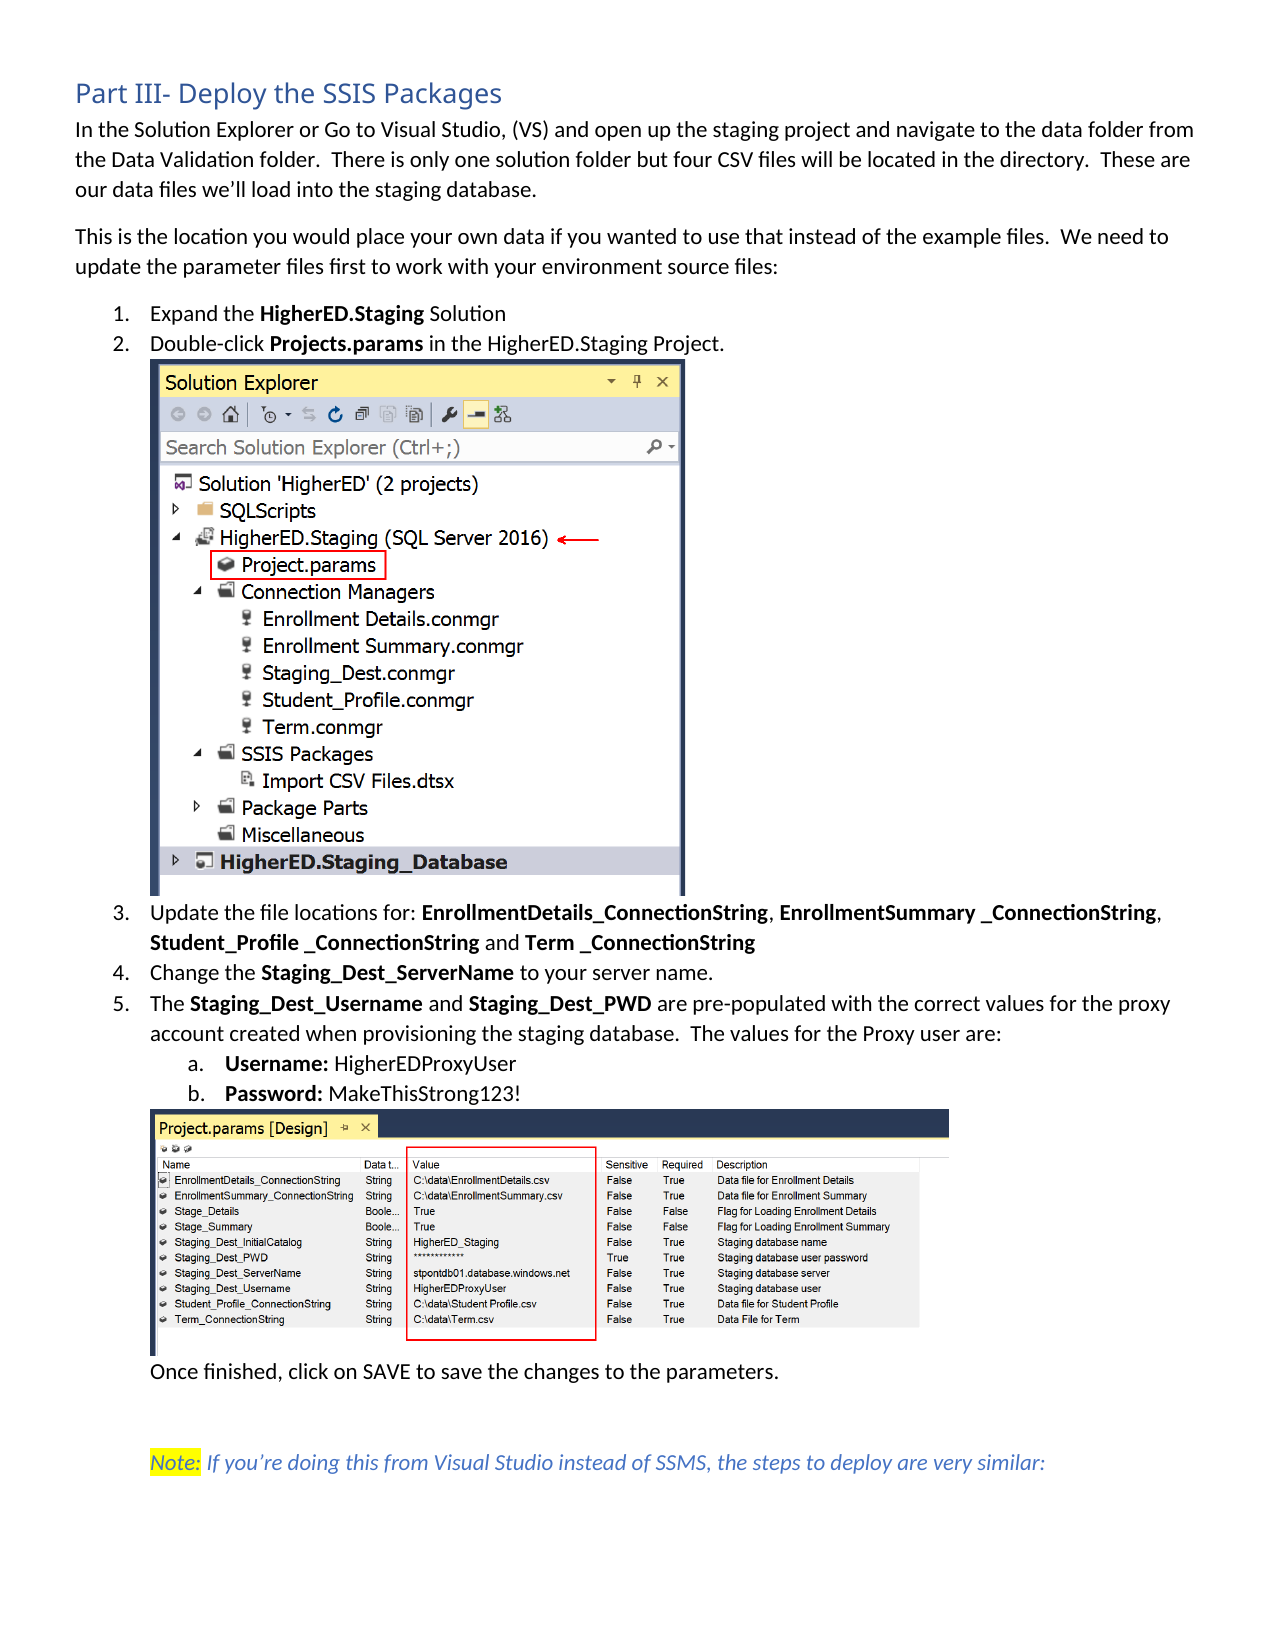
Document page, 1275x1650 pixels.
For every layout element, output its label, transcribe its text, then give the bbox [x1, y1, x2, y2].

list Username: HigherEDProxyUser [187, 1049, 1200, 1077]
picture [150, 359, 686, 896]
text This is the location you would place your own data if you wanted to use that instead of the example files. We need to update the parameter files first to work with your environment source files: [75, 222, 1200, 280]
list Expand the HigherED.Staging Solution [112, 299, 1200, 327]
list Double-click Projects.params in the HigherED.Staging Project. [112, 329, 1200, 357]
list Change the Staging_Dest_ServerName to your server name. [112, 958, 1200, 987]
list The Staging_Dest_Username and Staging_Dest_PWD are pre-populated with the correct values for the proxy account created when provisioning the staging database. The values for the Proxy user are: [112, 989, 1200, 1047]
list Once finished, click on SAVE to save the changes to the parameters. [150, 1357, 1200, 1385]
picture [150, 1109, 949, 1356]
text In the Solution Explorer or Go to Visual Studio, (VS) and open up the staging project and navigate to the data folder from the Data Validation folder. There is only one solution folder but four CSV files will be located in the directory. These are our data files we’ll load into the staging database. [75, 115, 1200, 203]
list Password: MakeThisStrong123! [187, 1079, 1200, 1107]
subtitle Part III- Deploy the SSIS Packages [75, 75, 1200, 112]
list Note: If you’re doing this from Visual Studio instead of SSMS, the steps to deploy are very similar: [201, 1448, 1200, 1476]
list Update the file locations for: EnrollmentDetails_ConnectionString, EnrollmentSummary _ConnectionString, Student_Profile _ConnectionString and Term _ConnectionString [112, 898, 1200, 956]
